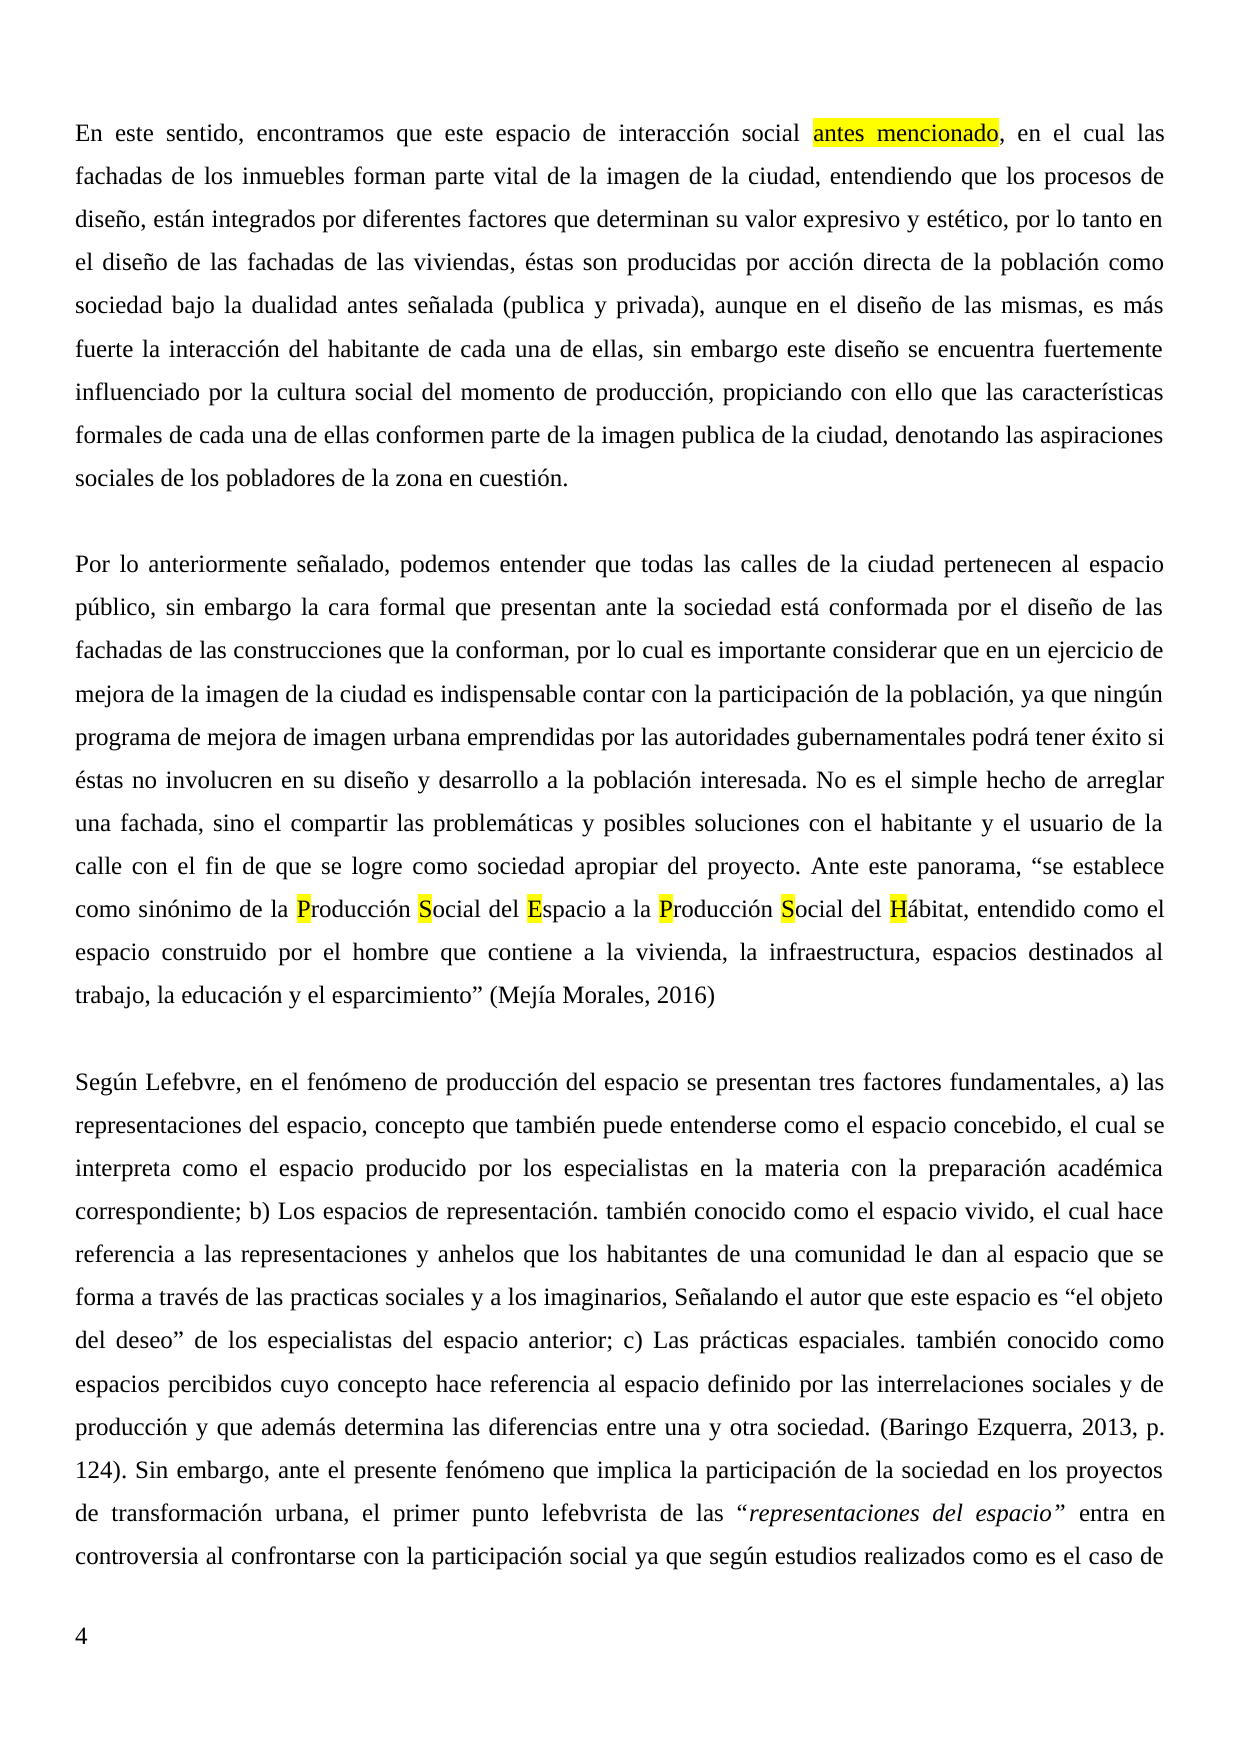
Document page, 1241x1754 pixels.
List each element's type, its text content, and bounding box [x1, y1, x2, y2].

text En este sentido, encontramos que este espacio de interacción social antes mencionado, en el cual las fachadas de los inmuebles forman parte vital de la imagen de la ciudad, entendiendo que los procesos de diseño, están integrados por diferentes factores que determinan su valor expresivo y estético, por lo tanto en el diseño de las fachadas de las viviendas, éstas son producidas por acción directa de la población como sociedad bajo la dualidad antes señalada (publica y privada), aunque en el diseño de las mismas, es más fuerte la interacción del habitante de cada una de ellas, sin embargo este diseño se encuentra fuertemente influenciado por la cultura social del momento de producción, propiciando con ello que las características formales de cada una de ellas conformen parte de la imagen publica de la ciudad, denotando las aspiraciones sociales de los pobladores de la zona en cuestión. [75, 118, 1165, 492]
text Por lo anteriormente señalado, podemos entender que todas las calles de la ciudad pertenecen al espacio público, sin embargo la cara formal que presentan ante la sociedad está conformada por el diseño de las fachadas de las construcciones que la conforman, por lo cual es importante considerar que en un ejercicio de mejora de la imagen de la ciudad es indispensable contar con la participación de la población, ya que ningún programa de mejora de imagen urbana emprendidas por las autoridades gubernamentales podrá tener éxito si éstas no involucren en su diseño y desarrollo a la población interesada. No es el simple hecho de arreglar una fachada, sino el compartir las problemáticas y posibles soluciones con el habitante y el usuario de la calle con el fin de que se logre como sociedad apropiar del proyecto. Ante este panorama, “se establece como sinónimo de la Producción Social del Espacio a la Producción Social del Hábitat, entendido como el espacio construido por el hombre que contiene a la vivienda, la infraestructura, espacios destinados al trabajo, la educación y el esparcimiento” (Mejía Morales, 2016) [75, 549, 1165, 1009]
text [75, 1067, 1165, 1570]
